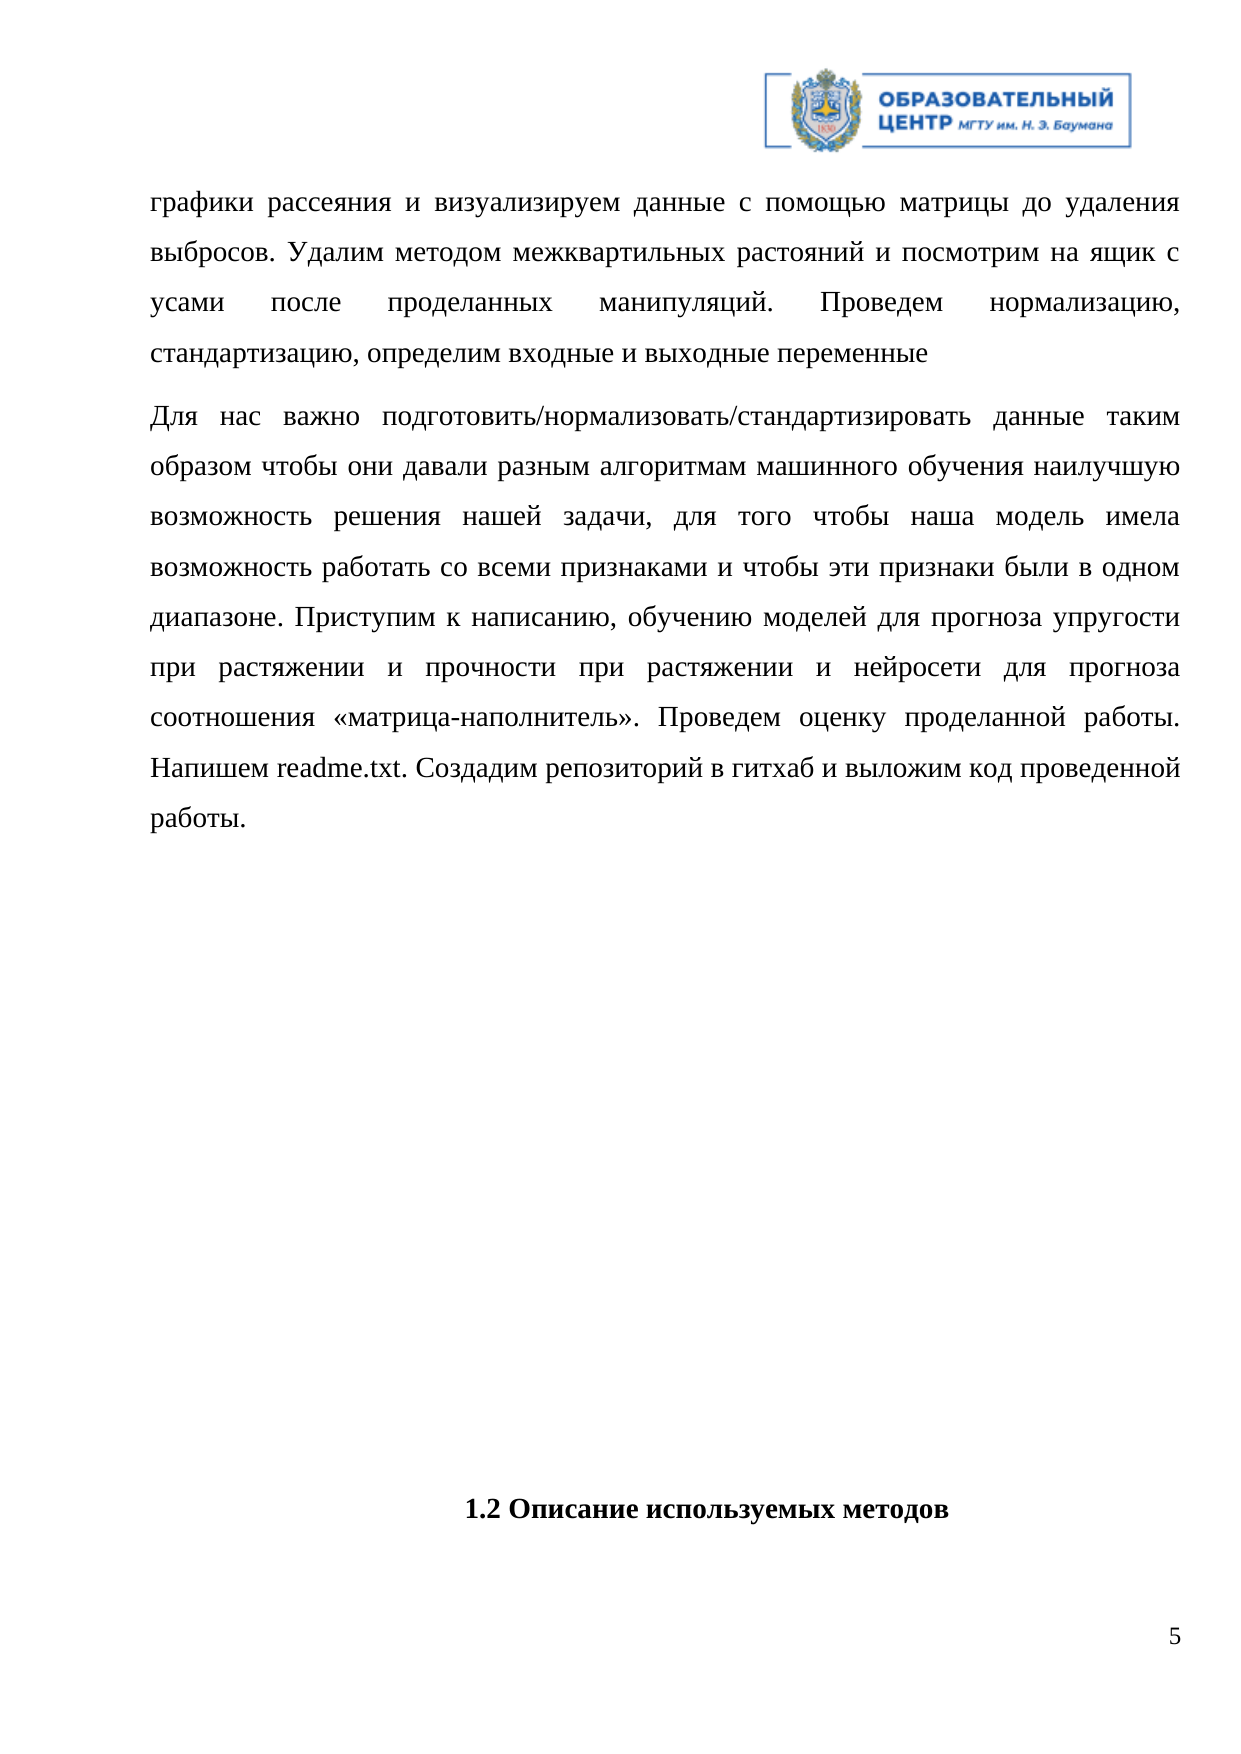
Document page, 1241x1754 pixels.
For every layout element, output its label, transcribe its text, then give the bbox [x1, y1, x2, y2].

list Описание используемых методов [232, 1491, 1181, 1525]
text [150, 150, 1181, 368]
text Для нас важно подготовить/нормализовать/стандартизировать данные таким образом чтобы они давали разным алгоритмам машинного обучения наилучшую возможность решения нашей задачи, для того чтобы наша модель имела возможность работать со всеми признаками и чтобы эти признаки были в одном диапазоне. Приступим к написанию, обучению моделей для прогноза упругости при растяжении и прочности при растяжении и нейросети для прогноза соотношения «матрица-наполнитель». Проведем оценку проделанной работы. Напишем readme.txt. Создадим репозиторий в гитхаб и выложим код проведенной работы. [150, 398, 1181, 834]
picture [734, 45, 1182, 168]
